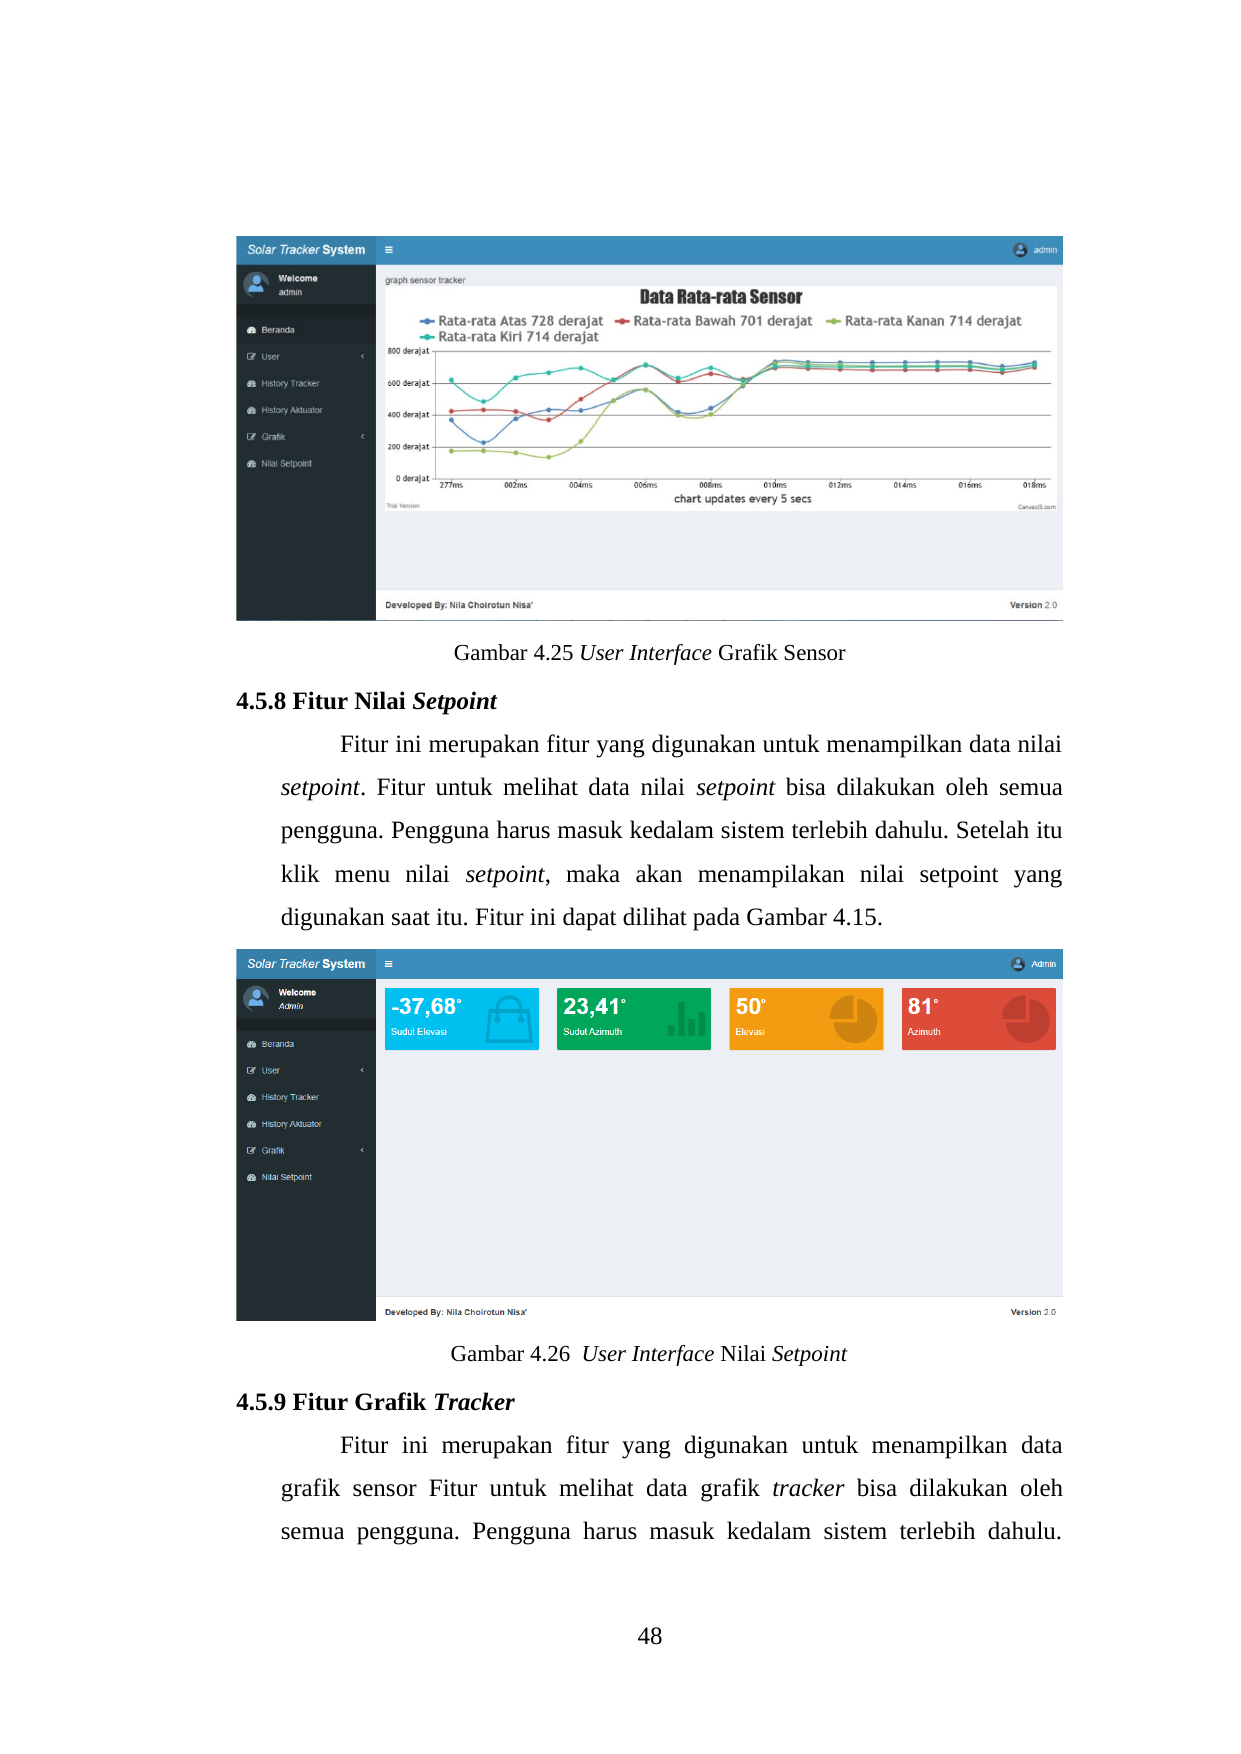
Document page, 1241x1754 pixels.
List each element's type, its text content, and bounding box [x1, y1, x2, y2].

subtitle Fitur Grafik Tracker [236, 1387, 1063, 1416]
text Gambar 4.15 User Interface Nilai Setpoint [236, 1339, 1063, 1366]
text Fitur ini merupakan fitur yang digunakan untuk menampilkan data nilai setpoint. Fitur untuk melihat data nilai setpoint bisa dilakukan oleh semua pengguna. Pengguna harus masuk kedalam sistem terlebih dahulu. Setelah itu klik menu nilai setpoint, maka akan menampilakan nilai setpoint yang digunakan saat itu. Fitur ini dapat dilihat pada Gambar 4.15. [281, 729, 1063, 931]
picture [236, 949, 1063, 1321]
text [281, 1430, 1063, 1545]
text Gambar 4.14 User Interface Grafik Sensor [236, 639, 1063, 665]
subtitle Fitur Nilai Setpoint [236, 686, 1063, 715]
picture [236, 236, 1063, 621]
